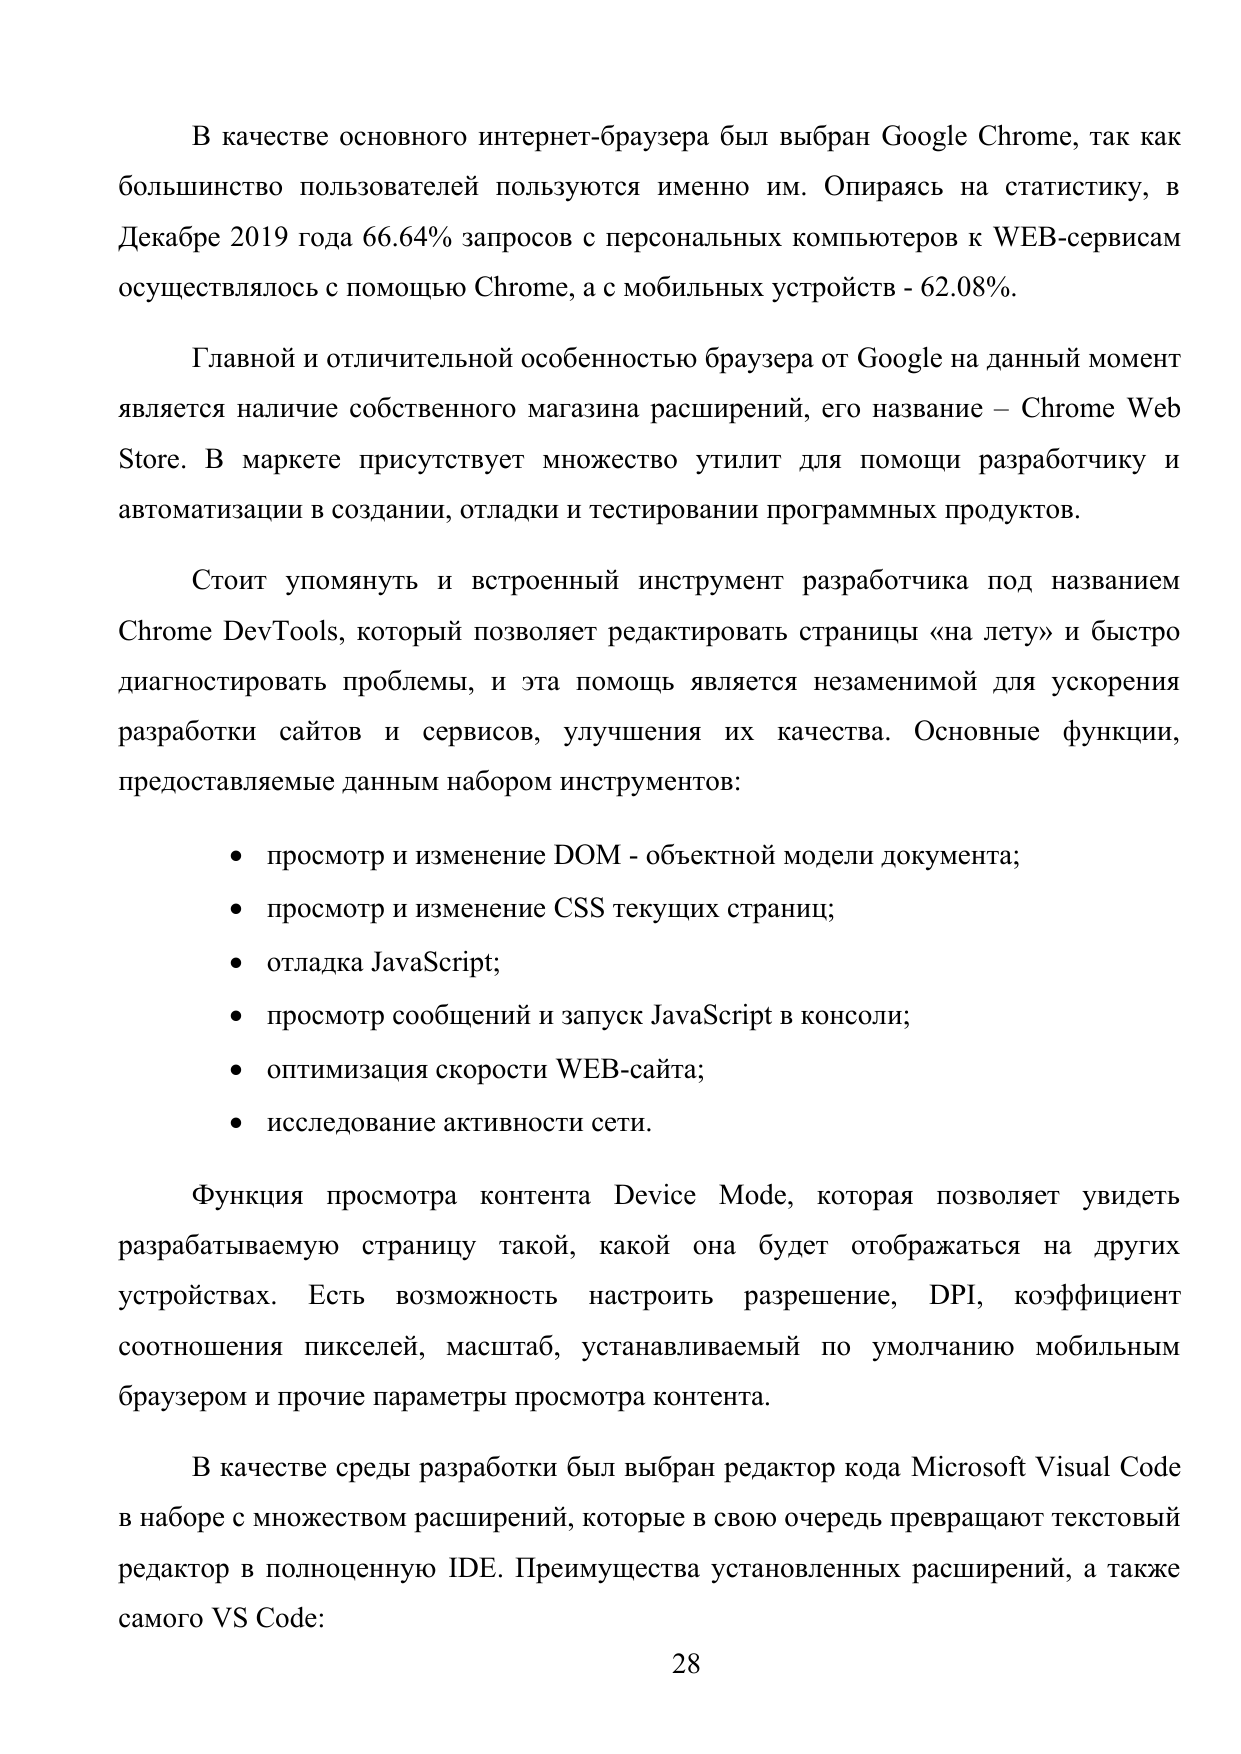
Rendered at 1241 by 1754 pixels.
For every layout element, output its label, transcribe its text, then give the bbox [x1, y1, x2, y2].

list оптимизация скорости WEB-сайта; [229, 1049, 1181, 1084]
list просмотр и изменение DOM - объектной модели документа; [229, 835, 1181, 870]
list просмотр сообщений и запуск JavaScript в консоли; [229, 995, 1181, 1031]
text Стоит упомянуть и встроенный инструмент разработчика под названием Chrome DevTools, который позволяет редактировать страницы «на лету» и быстро диагностировать проблемы, и эта помощь является незаменимой для ускорения разработки сайтов и сервисов, улучшения их качества. Основные функции, предоставляемые данным набором инструментов: [118, 562, 1181, 797]
text Главной и отличительной особенностью браузера от Google на данный момент является наличие собственного магазина расширений, его название – Chrome Web Store. В маркете присутствует множество утилит для помощи разработчику и автоматизации в создании, отладки и тестировании программных продуктов. [118, 340, 1181, 525]
list просмотр и изменение CSS текущих страниц; [229, 888, 1181, 924]
list отладка JavaScript; [229, 942, 1181, 977]
text Функция просмотра контента Device Mode, которая позволяет увидеть разрабатываемую страницу такой, какой она будет отображаться на других устройствах. Есть возможность настроить разрешение, DPI, коэффициент соотношения пикселей, масштаб, устанавливаемый по умолчанию мобильным браузером и прочие параметры просмотра контента. [118, 1177, 1181, 1412]
list исследование активности сети. [229, 1102, 1181, 1138]
text В качестве среды разработки был выбран редактор кода Microsoft Visual Code в наборе с множеством расширений, которые в свою очередь превращают текстовый редактор в полноценную IDE. Преимущества установленных расширений, а также самого VS Code: [118, 1449, 1181, 1634]
text В качестве основного интернет-браузера был выбран Google Chrome, так как большинство пользователей пользуются именно им. Опираясь на статистику, в Декабре 2019 года 66.64% запросов c персональных компьютеров к WEB-сервисам осуществлялось с помощью Chrome, а с мобильных устройств - 62.08%. [118, 118, 1181, 303]
